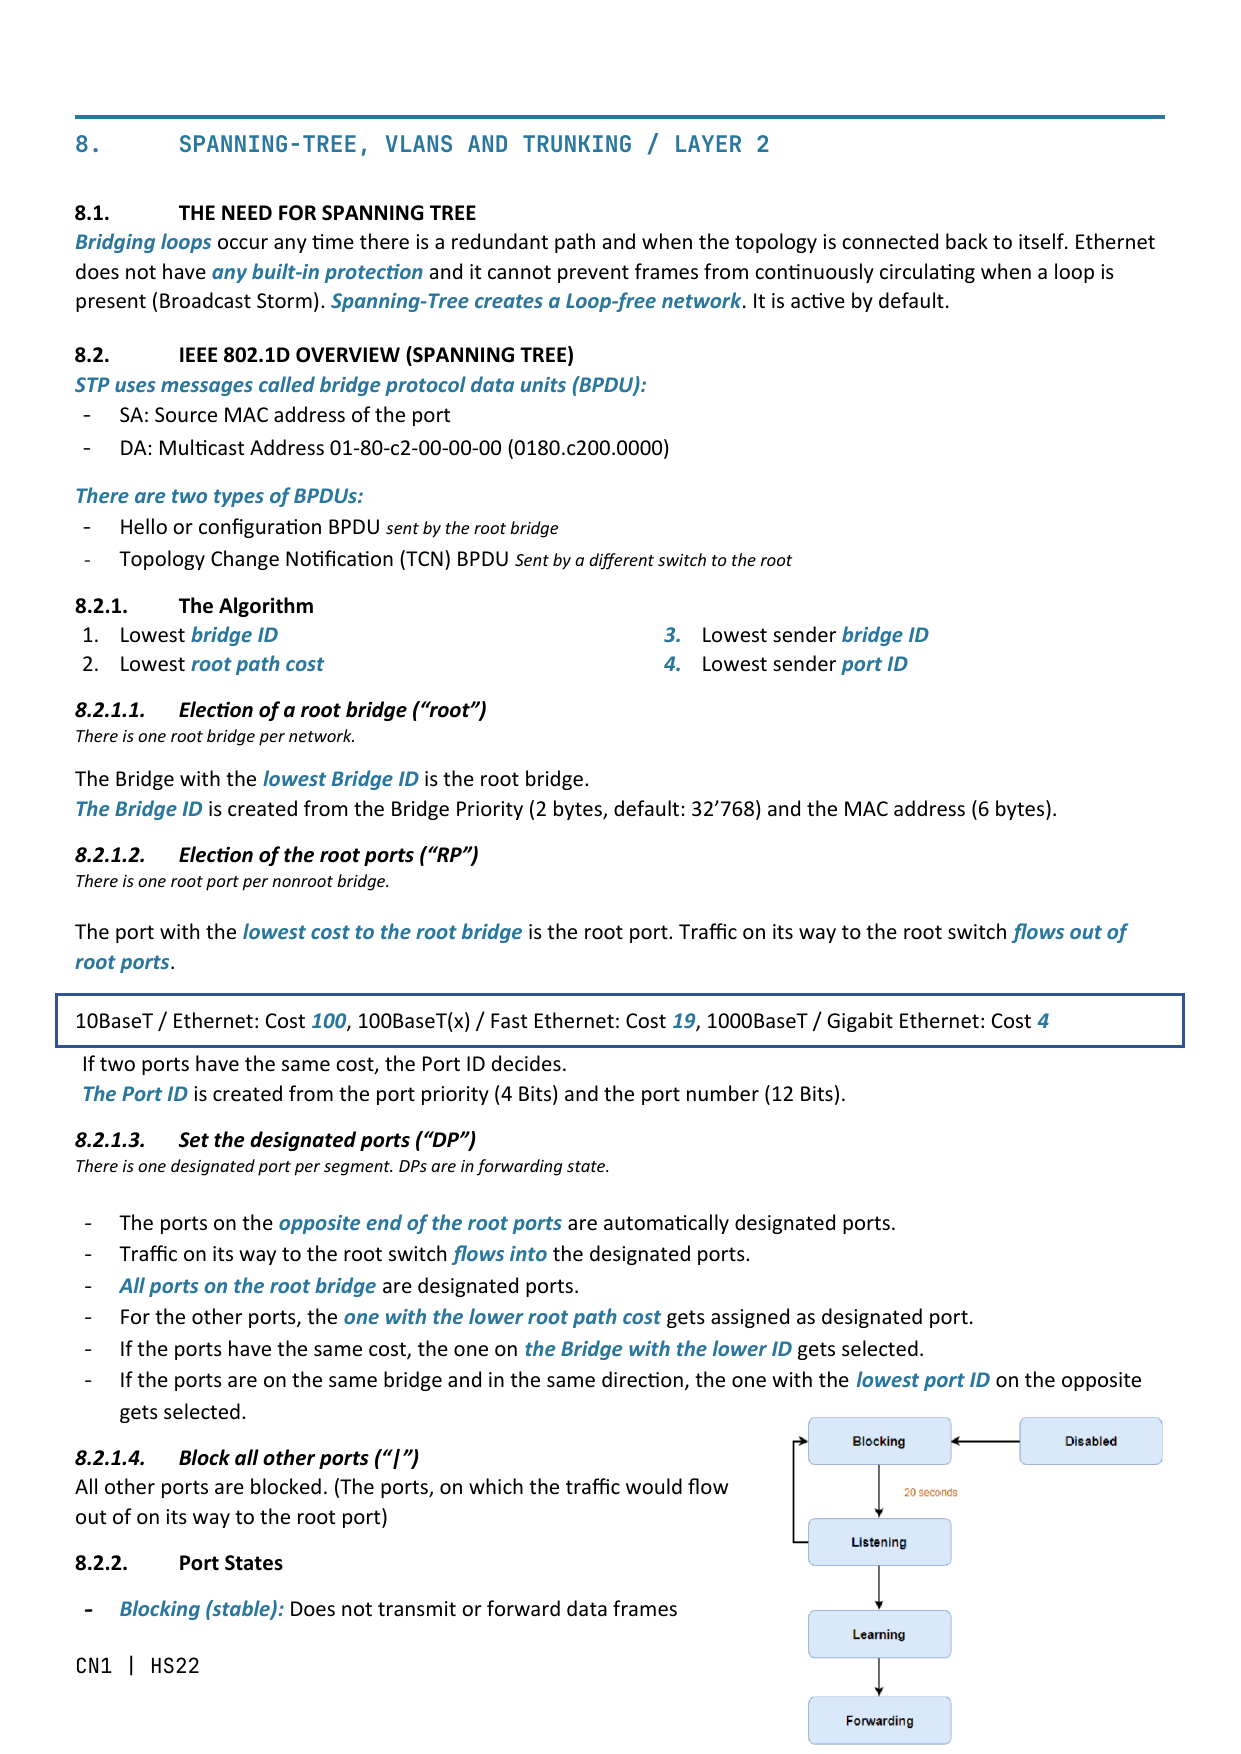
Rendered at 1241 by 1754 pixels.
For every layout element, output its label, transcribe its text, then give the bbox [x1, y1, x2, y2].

list Lowest bridge ID [82, 620, 583, 648]
list Lowest sender bridge ID [664, 620, 1165, 648]
list Lowest sender port ID [664, 649, 1165, 677]
text Traffic on its way to the root switch flows into the designated ports. [82, 1239, 1165, 1269]
subtitle IEEE 802.1D Overview (Spanning Tree) [74, 341, 1165, 368]
text All ports on the root bridge are designated ports. [82, 1271, 1165, 1301]
text There are two types of BPDUs: [75, 482, 1165, 509]
text 10BaseT / Ethernet: Cost 100, 100BaseT(x) / Fast Ethernet: Cost 19, 1000BaseT / Gigabit Ethernet: Cost 4 [58, 996, 1182, 1045]
text Topology Change Notification (TCN) BPDU Sent by a different switch to the root [82, 544, 1165, 573]
text Set the designated ports (“DP”) [75, 1125, 1165, 1153]
subtitle Spanning-tree, VLANs and Trunking / Layer 2 [75, 119, 1165, 159]
text There is one root port per nonroot bridge. [75, 869, 1165, 916]
text Block all other ports (“|”) [75, 1443, 776, 1471]
text STP uses messages called bridge protocol data units (BPDU): [75, 370, 1165, 398]
text If the ports have the same cost, the one on the Bridge with the lower ID gets selected. [82, 1334, 1165, 1364]
text Bridging loops occur any time there is a redundant path and when the topology is connected back to itself. Ethernet does not have any built-in protection and it cannot prevent frames from continuously circulating when a loop is present (Broadcast Storm). Spanning-Tree creates a Loop-free network. It is active by default. [75, 227, 1165, 314]
text Election of the root ports (“RP”) [75, 840, 1165, 868]
text Blocking (stable): Does not transmit or forward data frames [82, 1593, 776, 1624]
text There is one root bridge per network. The Bridge with the lowest Bridge ID is the root bridge. The Bridge ID is created from the Bridge Priority (2 bytes, default: 32’768) and the MAC address (6 bytes). [75, 724, 1165, 822]
text SA: Source MAC address of the port [82, 399, 1165, 431]
text Election of a root bridge (“root”) [75, 695, 1165, 723]
text For the other ports, the one with the lower root path cost gets assigned as designated port. [82, 1302, 1165, 1333]
text The ports on the opposite end of the root ports are automatically designated ports. [82, 1208, 1165, 1238]
picture [776, 1406, 1166, 1754]
text There is one designated port per segment. DPs are in forwarding state. [75, 1154, 1165, 1206]
text DA: Multicast Address 01-80-c2-00-00-00 (0180.c200.0000) [82, 432, 1165, 463]
text All other ports are blocked. (The ports, on which the traffic would flow out of on its way to the root port) [75, 1472, 776, 1530]
list Lowest root path cost [82, 649, 583, 677]
text If the ports are on the same bridge and in the same direction, the one with the lowest port ID on the opposite gets selected. [82, 1366, 1165, 1425]
text Hello or configuration BPDU sent by the root bridge [82, 511, 1165, 542]
subtitle The need for Spanning Tree [74, 198, 1165, 226]
list If two ports have the same cost, the Port ID decides. The Port ID is created from the port priority (4 Bits) and the port number (12 Bits). [82, 1049, 1165, 1107]
text The Algorithm [75, 591, 1165, 619]
text Port States [75, 1548, 776, 1576]
text The port with the lowest cost to the root bridge is the root port. Traffic on its way to the root switch flows out of root ports. [75, 917, 1165, 975]
